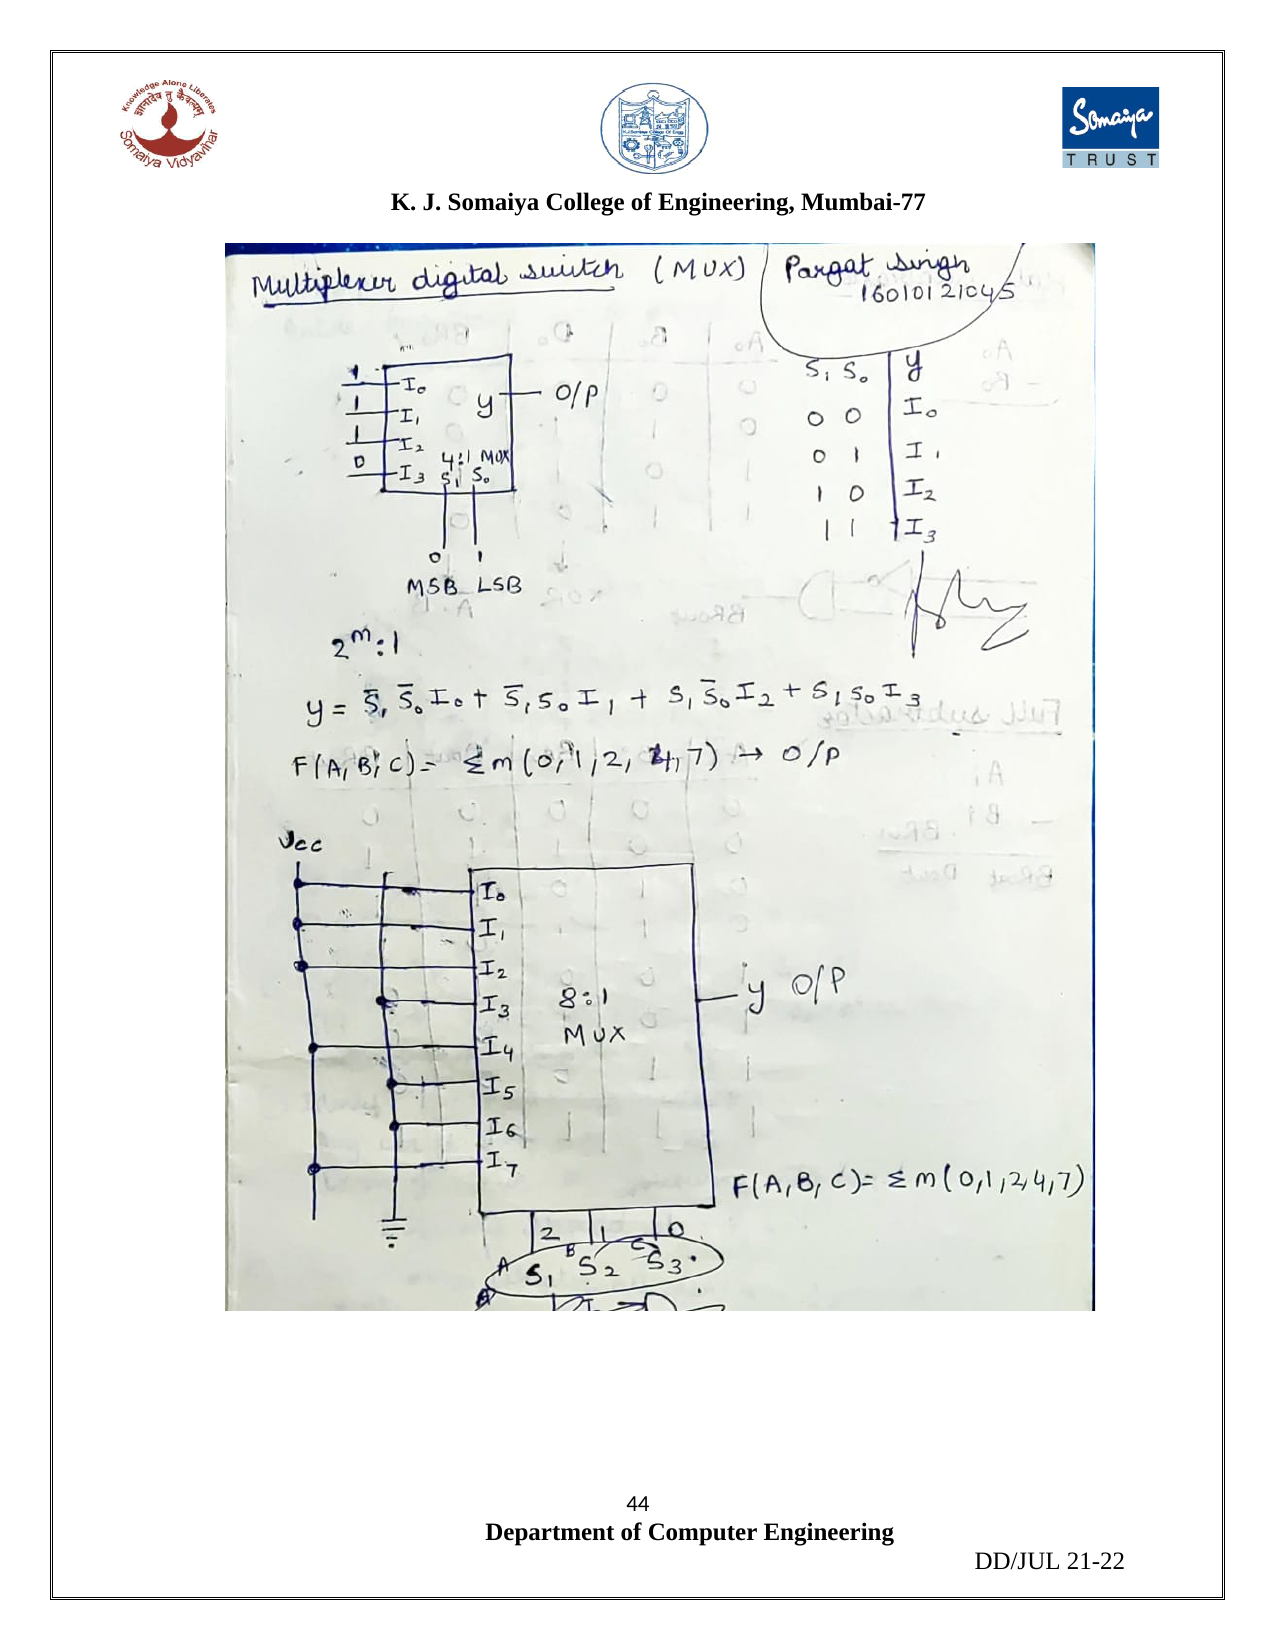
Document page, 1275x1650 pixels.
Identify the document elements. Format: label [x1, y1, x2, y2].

picture [598, 79, 716, 176]
picture [1062, 87, 1160, 168]
picture [225, 243, 1096, 1311]
picture [120, 80, 218, 168]
